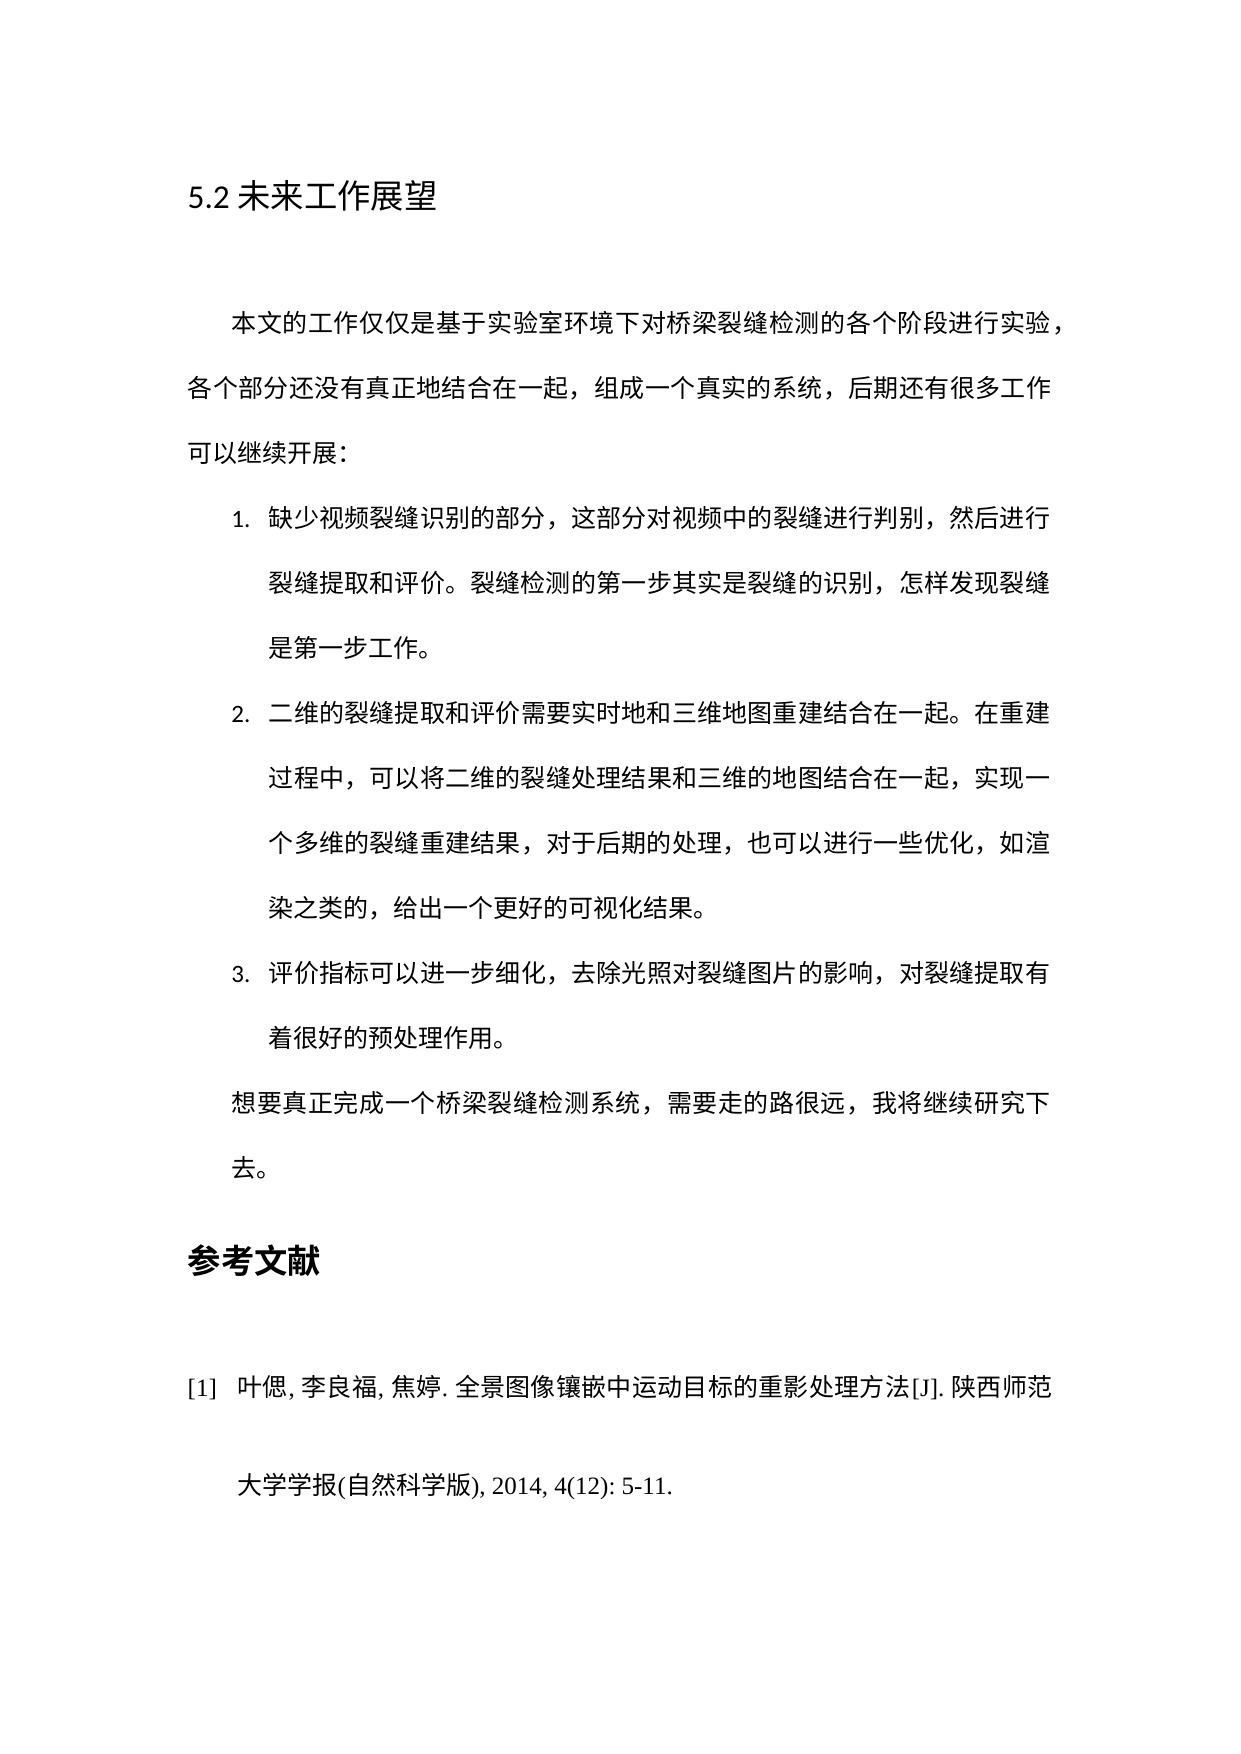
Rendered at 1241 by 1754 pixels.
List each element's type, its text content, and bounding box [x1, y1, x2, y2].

list 二维的裂缝提取和评价需要实时地和三维地图重建结合在一起。在重建过程中，可以将二维的裂缝处理结果和三维的地图结合在一起，实现一个多维的裂缝重建结果，对于后期的处理，也可以进行一些优化，如渲染之类的，给出一个更好的可视化结果。 [231, 679, 1053, 939]
subtitle 5.2 未来工作展望 [187, 162, 1053, 227]
list 评价指标可以进一步细化，去除光照对裂缝图片的影响，对裂缝提取有着很好的预处理作用。 [231, 939, 1053, 1069]
subtitle 参考文献 [187, 1226, 1053, 1291]
text [1] 叶偲, 李良福, 焦婷. 全景图像镶嵌中运动目标的重影处理方法[J]. 陕西师范大学学报(自然科学版), 2014, 4(12): 5-11. [187, 1353, 1053, 1516]
text 想要真正完成一个桥梁裂缝检测系统，需要走的路很远，我将继续研究下去。 [231, 1069, 1053, 1199]
list 缺少视频裂缝识别的部分，这部分对视频中的裂缝进行判别，然后进行裂缝提取和评价。裂缝检测的第一步其实是裂缝的识别，怎样发现裂缝是第一步工作。 [231, 484, 1053, 679]
text 本文的工作仅仅是基于实验室环境下对桥梁裂缝检测的各个阶段进行实验，各个部分还没有真正地结合在一起，组成一个真实的系统，后期还有很多工作可以继续开展： [187, 289, 1053, 484]
